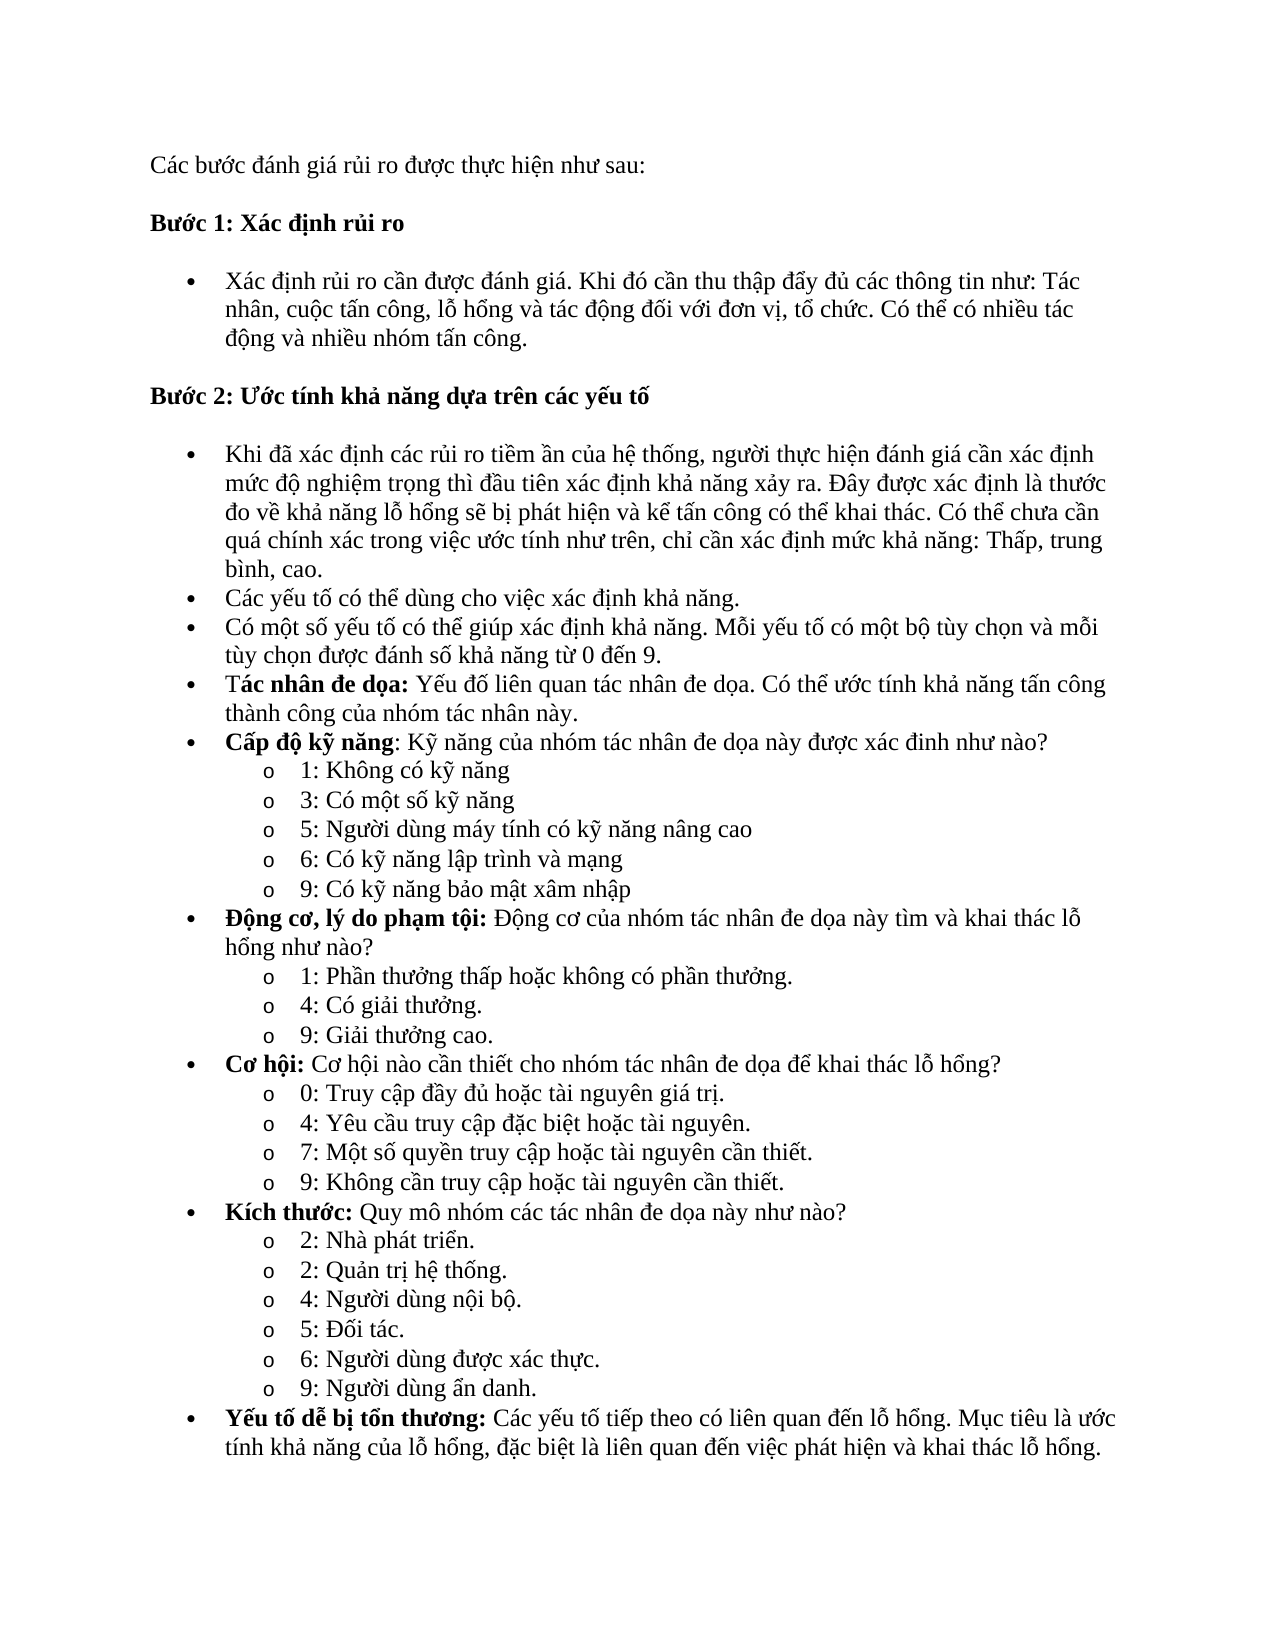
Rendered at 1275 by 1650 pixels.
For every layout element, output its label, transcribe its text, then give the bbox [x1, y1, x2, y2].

list 2: Nhà phát triển. [262, 1225, 1125, 1255]
list 1: Phần thưởng thấp hoặc không có phần thưởng. [262, 961, 1125, 990]
list Xác định rủi ro cần được đánh giá. Khi đó cần thu thập đẩy đủ các thông tin như: Tác nhân, cuộc tấn công, lỗ hổng và tác động đối với đơn vị, tổ chức. Có thể có nhiều tác động và nhiều nhóm tấn công. [187, 266, 1125, 352]
list 5: Đối tác. [262, 1314, 1125, 1344]
text Bước 1: Xác định rủi ro [150, 208, 1125, 237]
list 2: Quản trị hệ thống. [262, 1255, 1125, 1284]
text Bước 2: Ước tính khả năng dựa trên các yếu tố [150, 381, 1125, 410]
list 3: Có một số kỹ năng [262, 785, 1125, 814]
list Kích thước: Quy mô nhóm các tác nhân đe dọa này như nào? [187, 1197, 1125, 1225]
list 4: Có giải thưởng. [262, 990, 1125, 1020]
list Cấp độ kỹ năng: Kỹ năng của nhóm tác nhân đe dọa này được xác đinh như nào? [187, 727, 1125, 755]
list Các yếu tố có thể dùng cho việc xác định khả năng. [187, 583, 1125, 612]
list 6: Có kỹ năng lập trình và mạng [262, 844, 1125, 874]
list 9: Không cần truy cập hoặc tài nguyên cần thiết. [262, 1167, 1125, 1197]
list 6: Người dùng được xác thực. [262, 1344, 1125, 1373]
list 9: Giải thưởng cao. [262, 1020, 1125, 1049]
list 7: Một số quyền truy cập hoặc tài nguyên cần thiết. [262, 1137, 1125, 1167]
list Khi đã xác định các rủi ro tiềm ần của hệ thống, người thực hiện đánh giá cần xác định mức độ nghiệm trọng thì đầu tiên xác định khả năng xảy ra. Đây được xác định là thước đo về khả năng lỗ hổng sẽ bị phát hiện và kể tấn công có thể khai thác. Có thể chưa cần quá chính xác trong việc ước tính như trên, chỉ cần xác định mức khả năng: Thấp, trung bình, cao. [187, 439, 1125, 583]
list 5: Người dùng máy tính có kỹ năng nâng cao [262, 814, 1125, 844]
list 9: Người dùng ẩn danh. [262, 1373, 1125, 1403]
list Tác nhân đe dọa: Yếu đố liên quan tác nhân đe dọa. Có thể ước tính khả năng tấn công thành công của nhóm tác nhân này. [187, 669, 1125, 727]
list 1: Không có kỹ năng [262, 755, 1125, 785]
list Cơ hội: Cơ hội nào cần thiết cho nhóm tác nhân đe dọa để khai thác lỗ hổng? [187, 1049, 1125, 1078]
list 9: Có kỹ năng bảo mật xâm nhập [262, 874, 1125, 903]
list Động cơ, lý do phạm tội: Động cơ của nhóm tác nhân đe dọa này tìm và khai thác lỗ hổng như nào? [187, 903, 1125, 961]
list 4: Người dùng nội bộ. [262, 1284, 1125, 1314]
list 0: Truy cập đầy đủ hoặc tài nguyên giá trị. [262, 1078, 1125, 1108]
list Có một số yếu tố có thể giúp xác định khả năng. Mỗi yếu tố có một bộ tùy chọn và mỗi tùy chọn được đánh số khả năng từ 0 đến 9. [187, 612, 1125, 669]
text Các bước đánh giá rủi ro được thực hiện như sau: [150, 150, 1125, 179]
list 4: Yêu cầu truy cập đặc biệt hoặc tài nguyên. [262, 1108, 1125, 1137]
list Yếu tố dễ bị tổn thương: Các yếu tố tiếp theo có liên quan đến lỗ hổng. Mục tiêu là ước tính khả năng của lỗ hổng, đặc biệt là liên quan đến việc phát hiện và khai thác lỗ hổng. [187, 1403, 1125, 1460]
